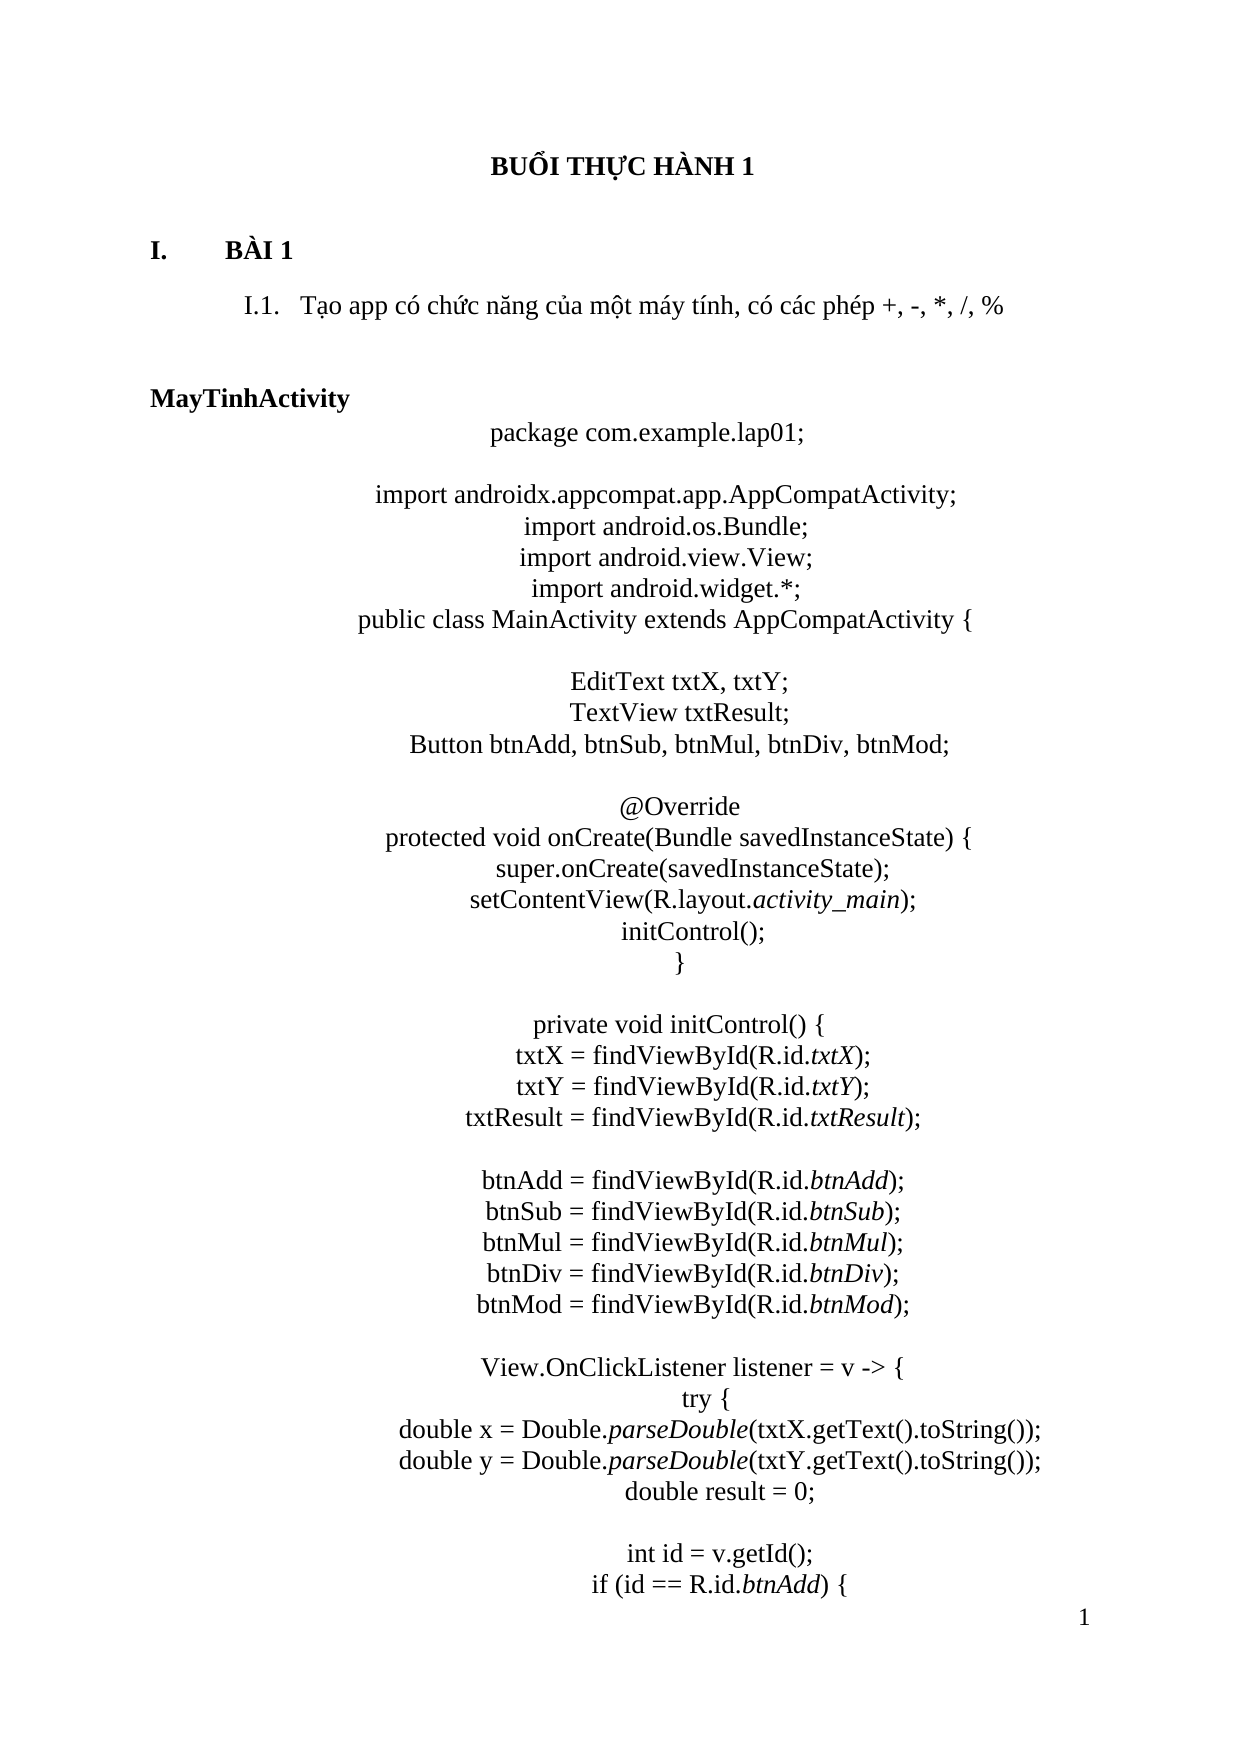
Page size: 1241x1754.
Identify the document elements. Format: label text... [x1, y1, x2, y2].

list Tạo app có chức năng của một máy tính, có các phép +, -, *, /, % [244, 289, 1088, 320]
text MayTinhActivity [150, 383, 1090, 414]
subtitle BÀI 1 [150, 234, 1088, 265]
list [206, 416, 1088, 1600]
subtitle BUỔI THỰC HÀNH 1 [150, 150, 1088, 181]
